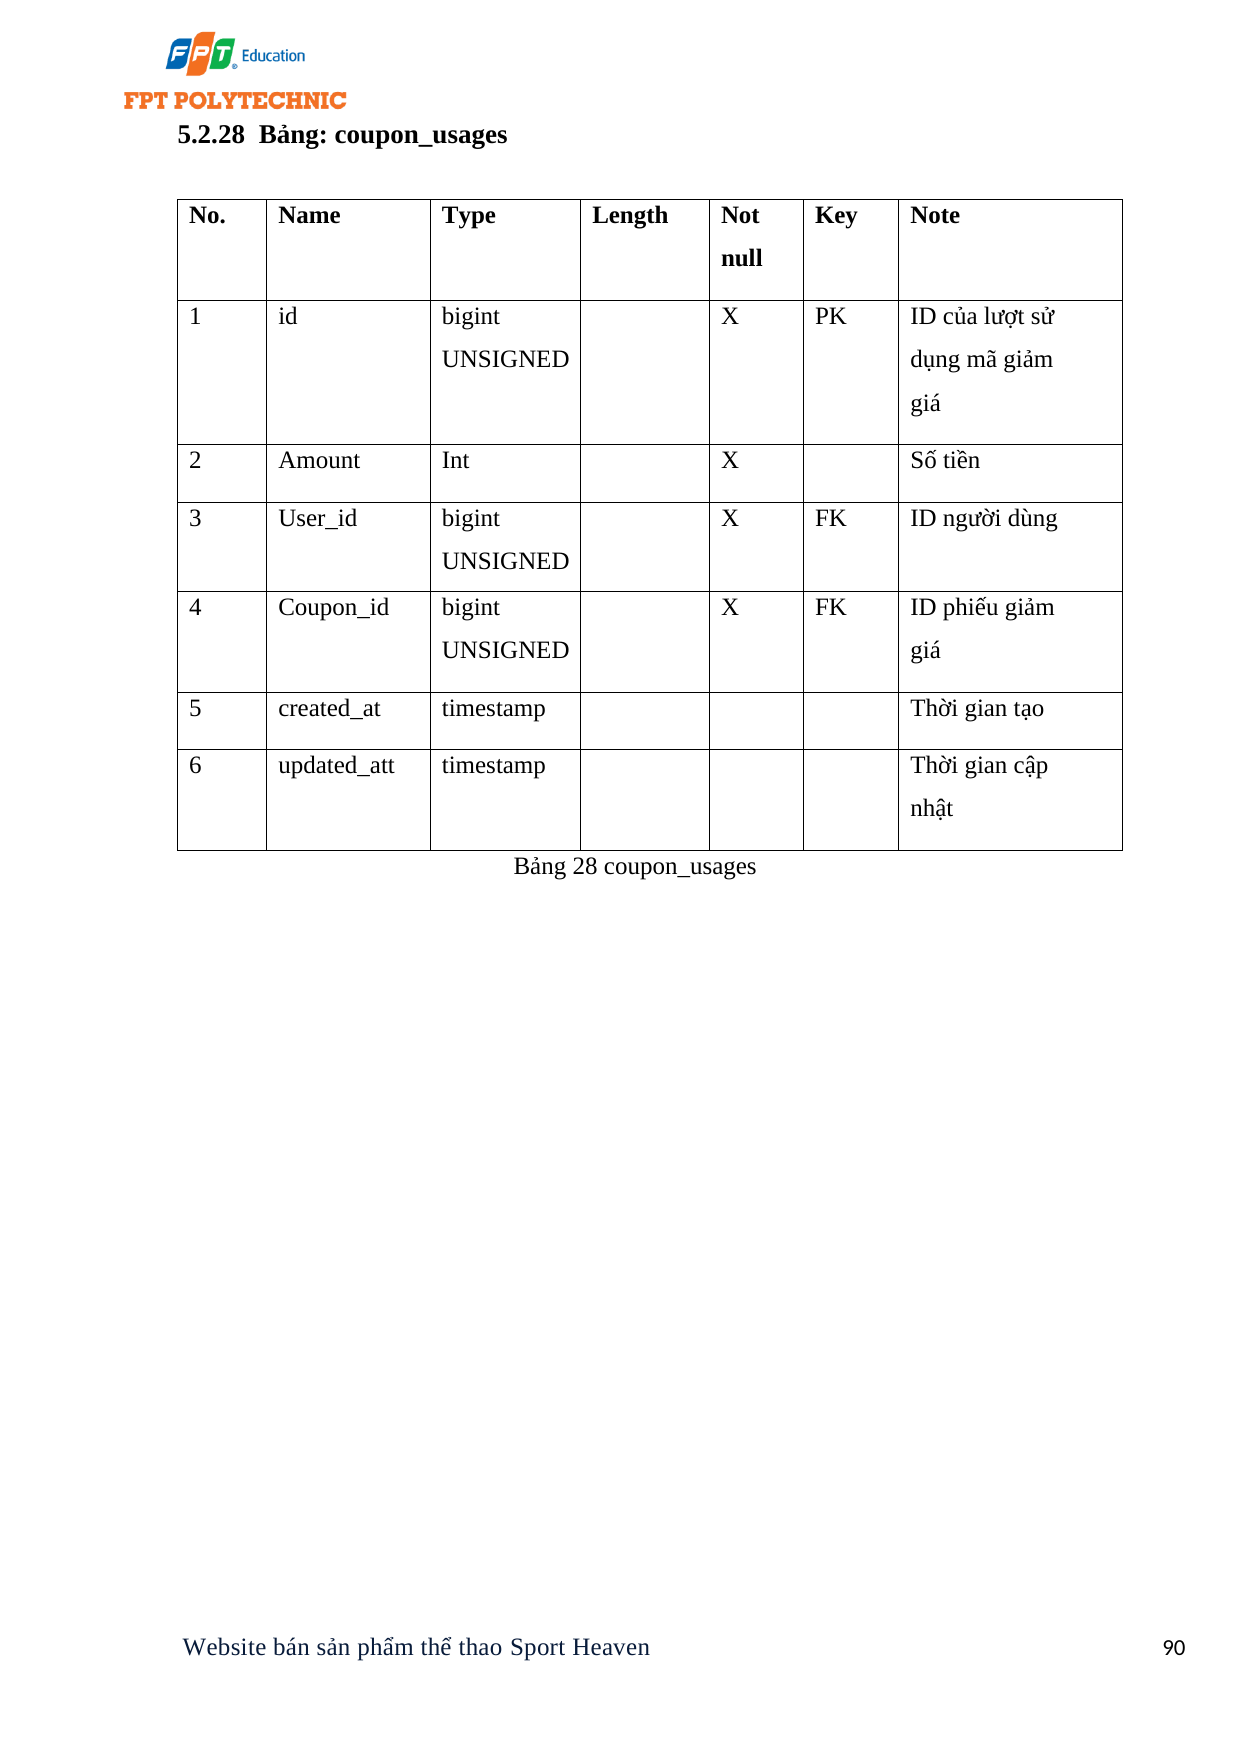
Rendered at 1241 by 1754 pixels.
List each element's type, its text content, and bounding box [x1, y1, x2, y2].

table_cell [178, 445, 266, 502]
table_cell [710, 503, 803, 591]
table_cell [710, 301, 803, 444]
subtitle Bảng: coupon_usages [177, 118, 1092, 149]
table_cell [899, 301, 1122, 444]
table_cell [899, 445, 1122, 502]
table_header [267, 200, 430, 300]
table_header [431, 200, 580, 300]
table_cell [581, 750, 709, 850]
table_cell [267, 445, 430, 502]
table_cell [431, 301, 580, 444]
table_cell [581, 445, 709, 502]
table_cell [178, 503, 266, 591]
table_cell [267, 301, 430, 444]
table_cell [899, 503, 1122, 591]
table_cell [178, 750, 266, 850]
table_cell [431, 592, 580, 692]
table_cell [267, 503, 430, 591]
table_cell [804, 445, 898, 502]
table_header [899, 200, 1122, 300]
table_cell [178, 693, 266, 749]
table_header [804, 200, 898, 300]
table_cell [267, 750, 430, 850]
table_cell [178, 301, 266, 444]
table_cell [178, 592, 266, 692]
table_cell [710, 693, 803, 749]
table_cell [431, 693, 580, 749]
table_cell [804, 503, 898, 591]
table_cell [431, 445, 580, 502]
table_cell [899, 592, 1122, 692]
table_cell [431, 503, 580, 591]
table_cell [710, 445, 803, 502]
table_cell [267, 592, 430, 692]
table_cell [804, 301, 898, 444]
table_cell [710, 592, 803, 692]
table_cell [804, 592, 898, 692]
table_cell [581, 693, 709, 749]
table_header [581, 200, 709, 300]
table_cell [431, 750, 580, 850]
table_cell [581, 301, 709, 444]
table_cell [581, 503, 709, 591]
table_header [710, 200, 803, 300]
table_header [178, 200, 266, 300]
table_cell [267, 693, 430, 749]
picture [116, 24, 354, 116]
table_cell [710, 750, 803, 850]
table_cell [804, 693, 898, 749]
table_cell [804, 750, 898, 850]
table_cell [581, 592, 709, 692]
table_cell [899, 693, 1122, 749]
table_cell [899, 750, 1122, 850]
text Bảng 28 coupon_usages [177, 851, 1092, 880]
